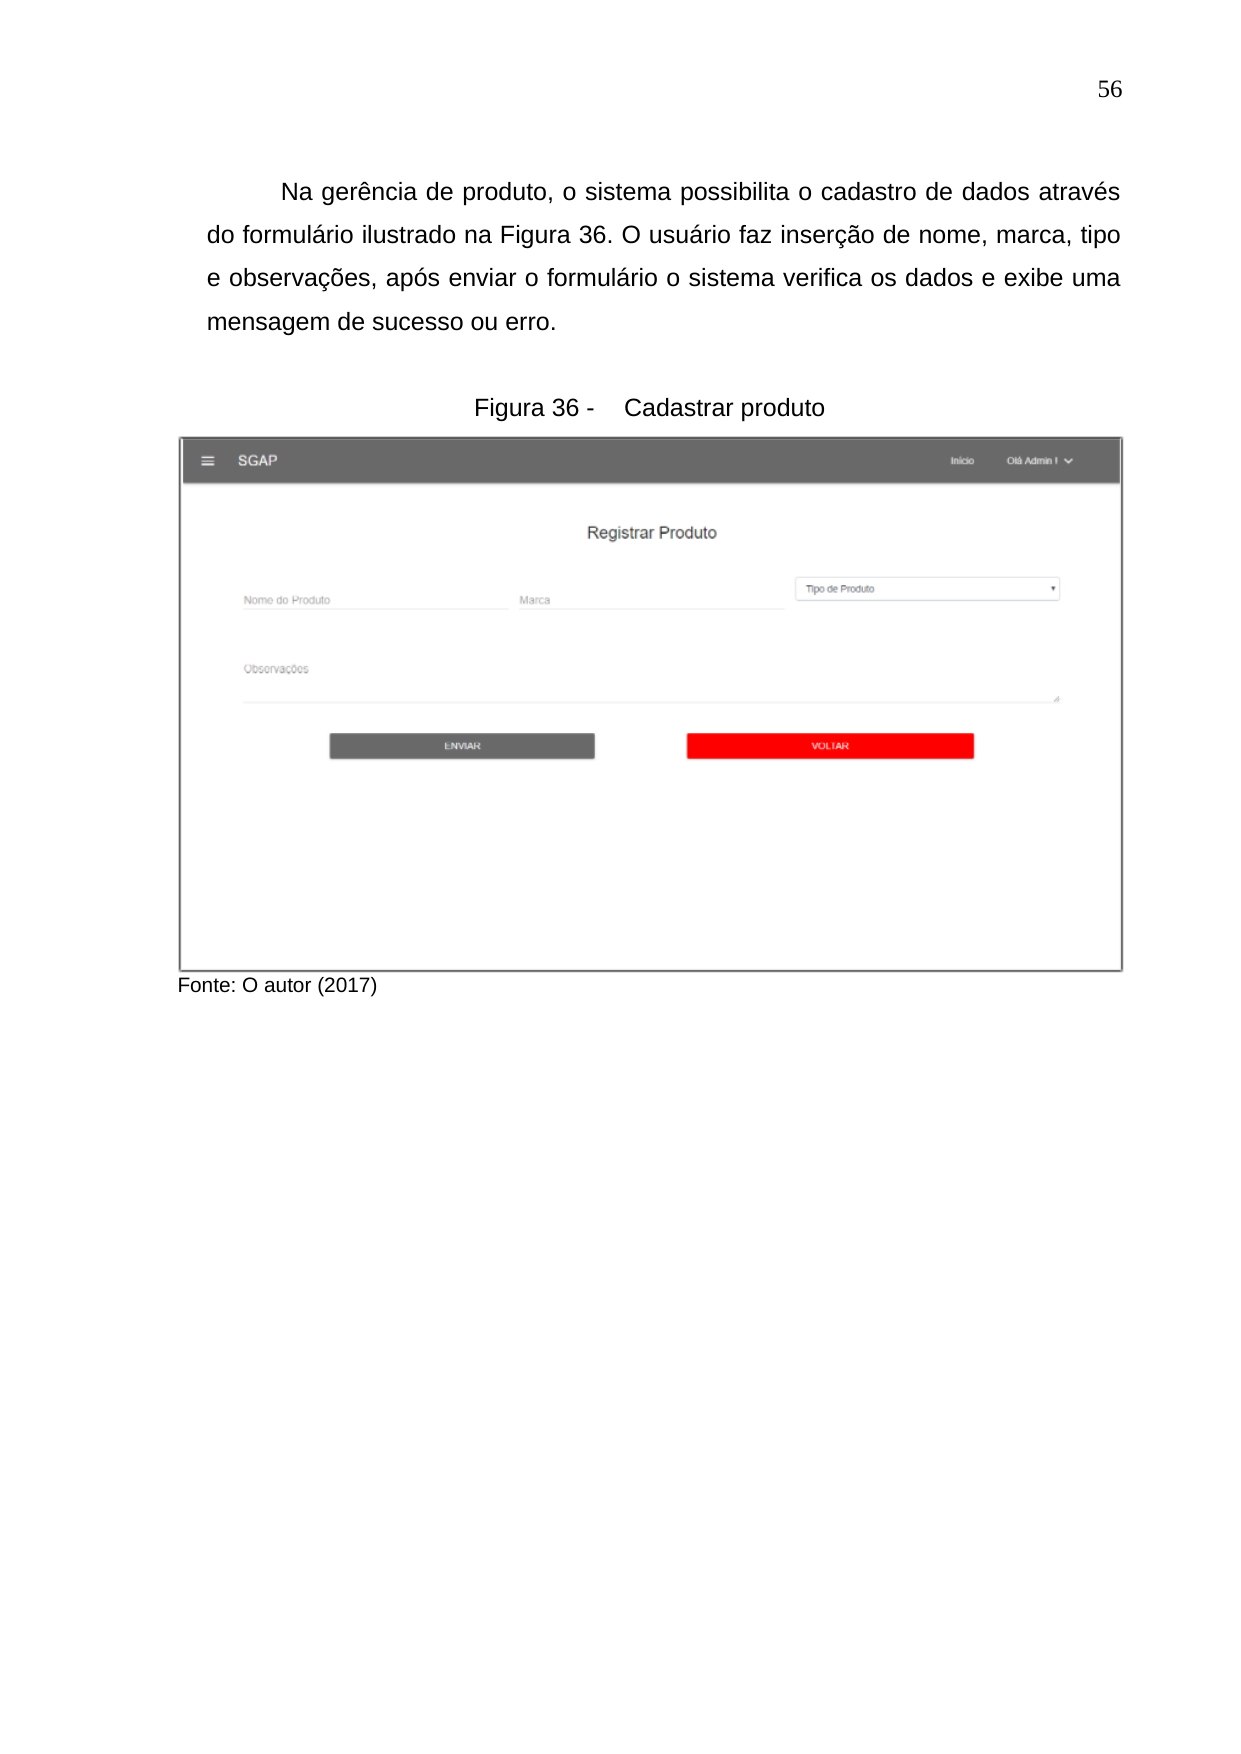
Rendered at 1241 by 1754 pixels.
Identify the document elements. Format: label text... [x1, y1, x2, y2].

text Na gerência de produto, o sistema possibilita o cadastro de dados através do formulário ilustrado na Figura 36. O usuário faz inserção de nome, marca, tipo e observações, após enviar o formulário o sistema verifica os dados e exibe uma mensagem de sucesso ou erro. [207, 177, 1122, 335]
text Fonte: O autor (2017) [177, 973, 1122, 997]
list Cadastrar produto [177, 393, 1122, 422]
